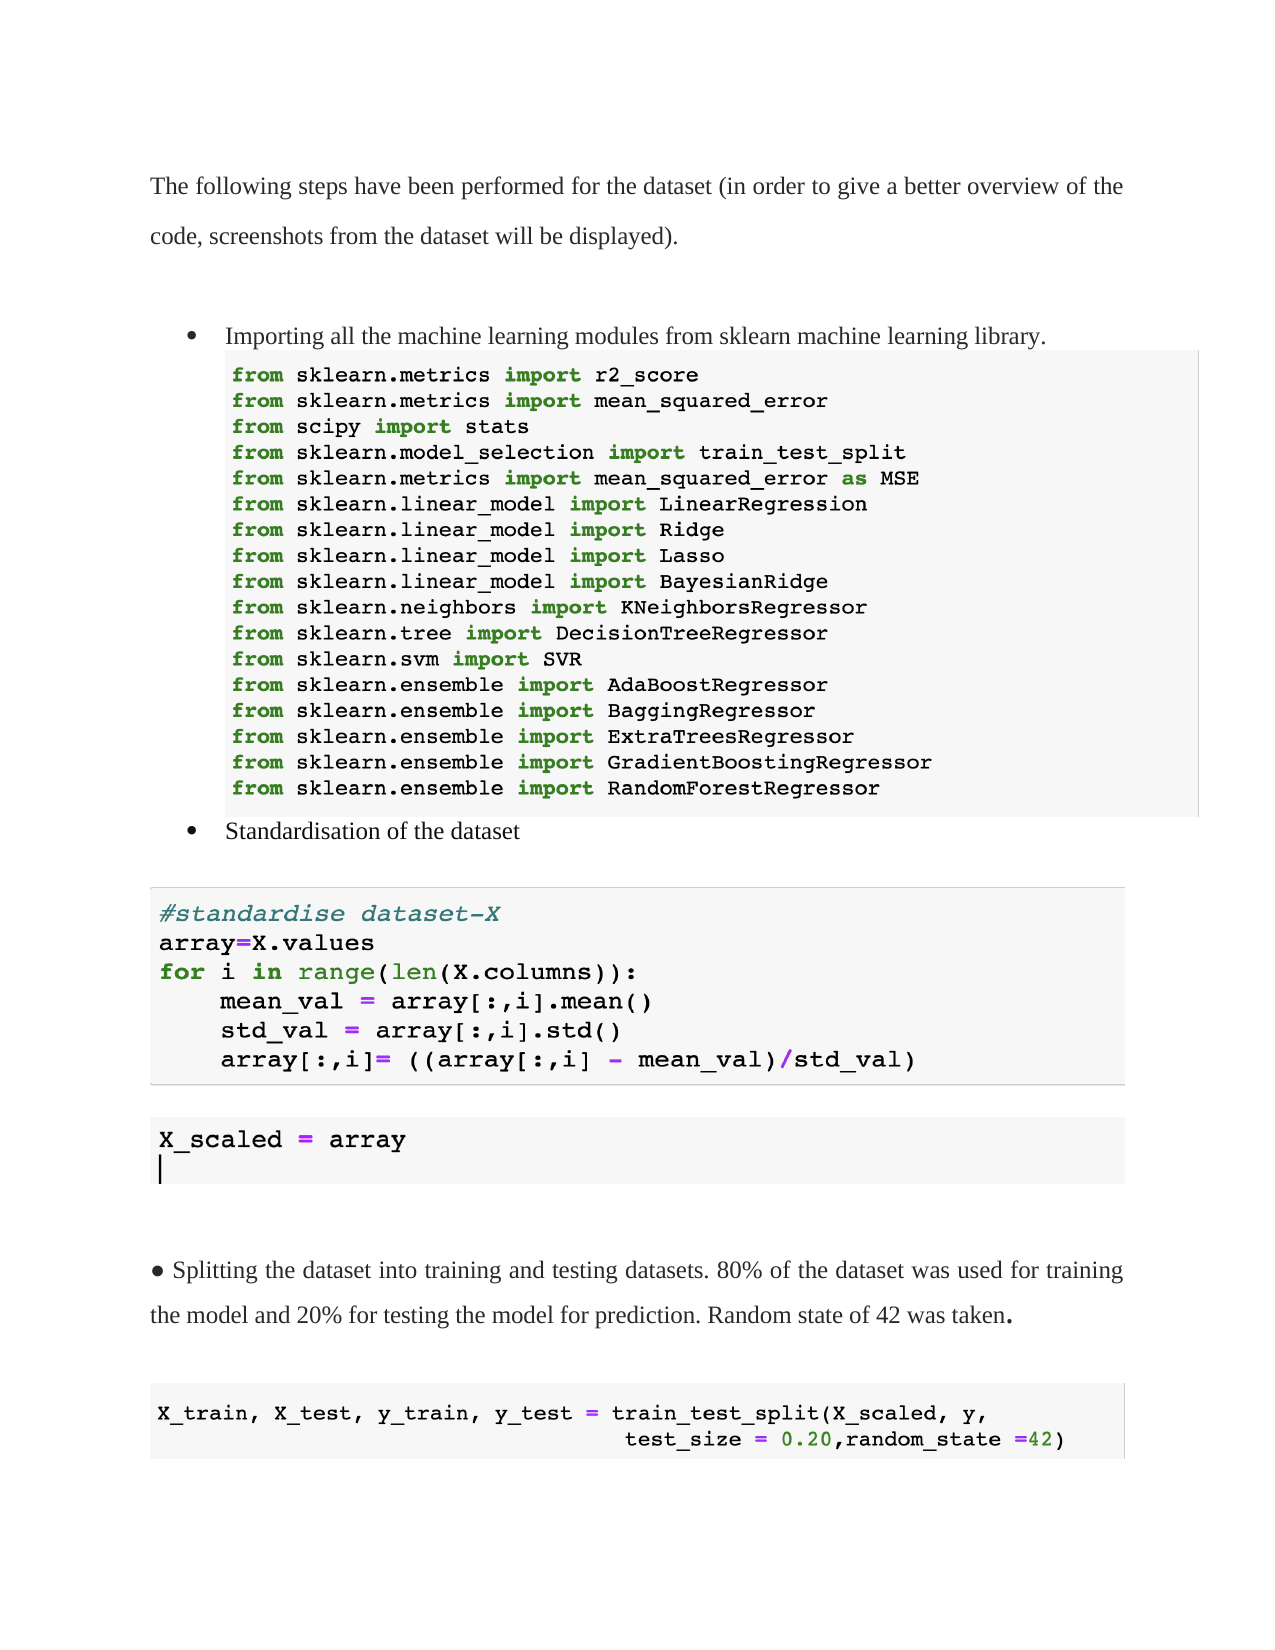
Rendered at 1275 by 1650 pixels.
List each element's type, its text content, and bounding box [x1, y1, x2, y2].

text The following steps have been performed for the dataset (in order to give a better overview of the code, screenshots from the dataset will be displayed). [150, 150, 1125, 250]
text ● Splitting the dataset into training and testing datasets. 80% of the dataset was used for training the model and 20% for testing the model for prediction. Random state of 42 was taken. [150, 1233, 1125, 1333]
list Importing all the machine learning modules from sklearn machine learning library. [187, 300, 1125, 350]
picture [150, 874, 1125, 1099]
subtitle Standardisation of the dataset [187, 816, 1117, 845]
picture [150, 1383, 1125, 1459]
picture [150, 1117, 1125, 1184]
picture [225, 350, 1200, 817]
